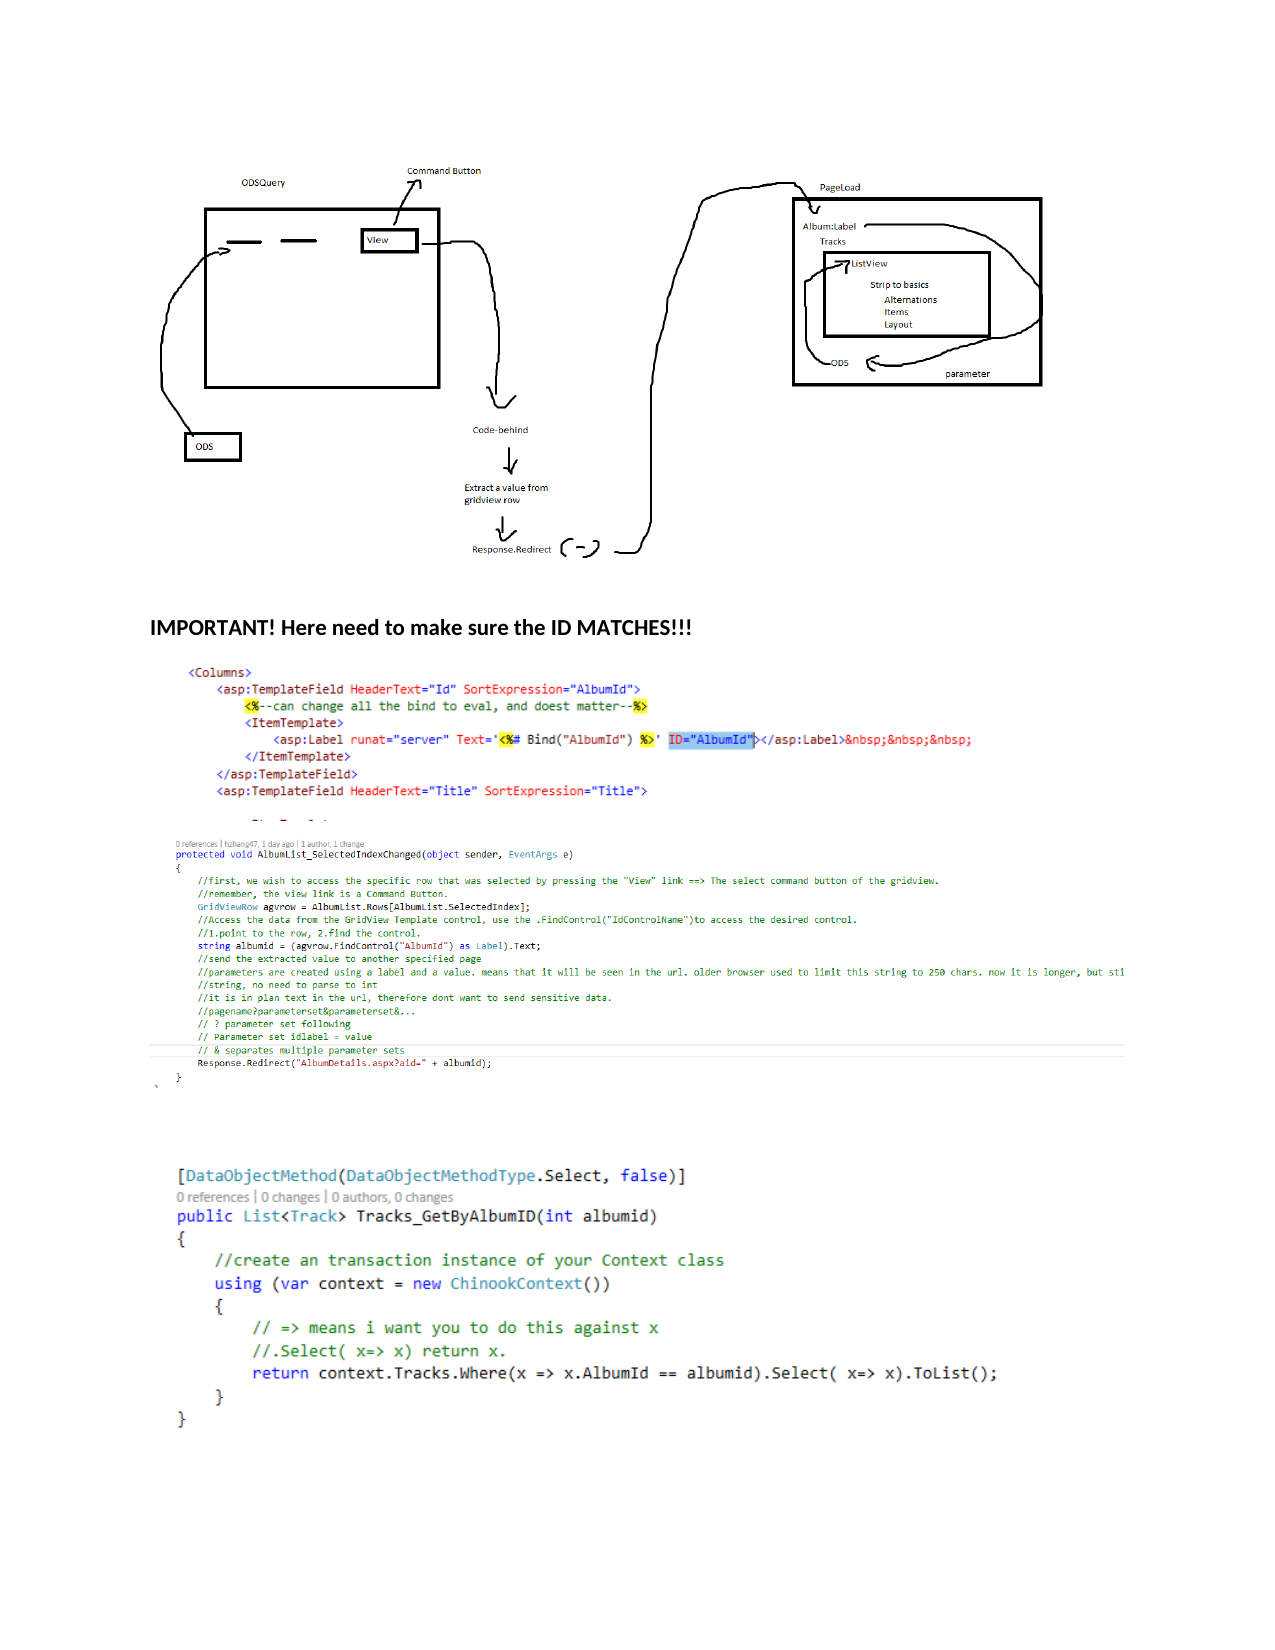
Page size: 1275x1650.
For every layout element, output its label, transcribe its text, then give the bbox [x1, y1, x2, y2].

picture [150, 150, 1125, 594]
picture [150, 1153, 1125, 1435]
picture [150, 839, 1125, 1088]
text IMPORTANT! Here need to make sure the ID MATCHES!!! [150, 613, 1125, 641]
picture [150, 659, 1125, 821]
